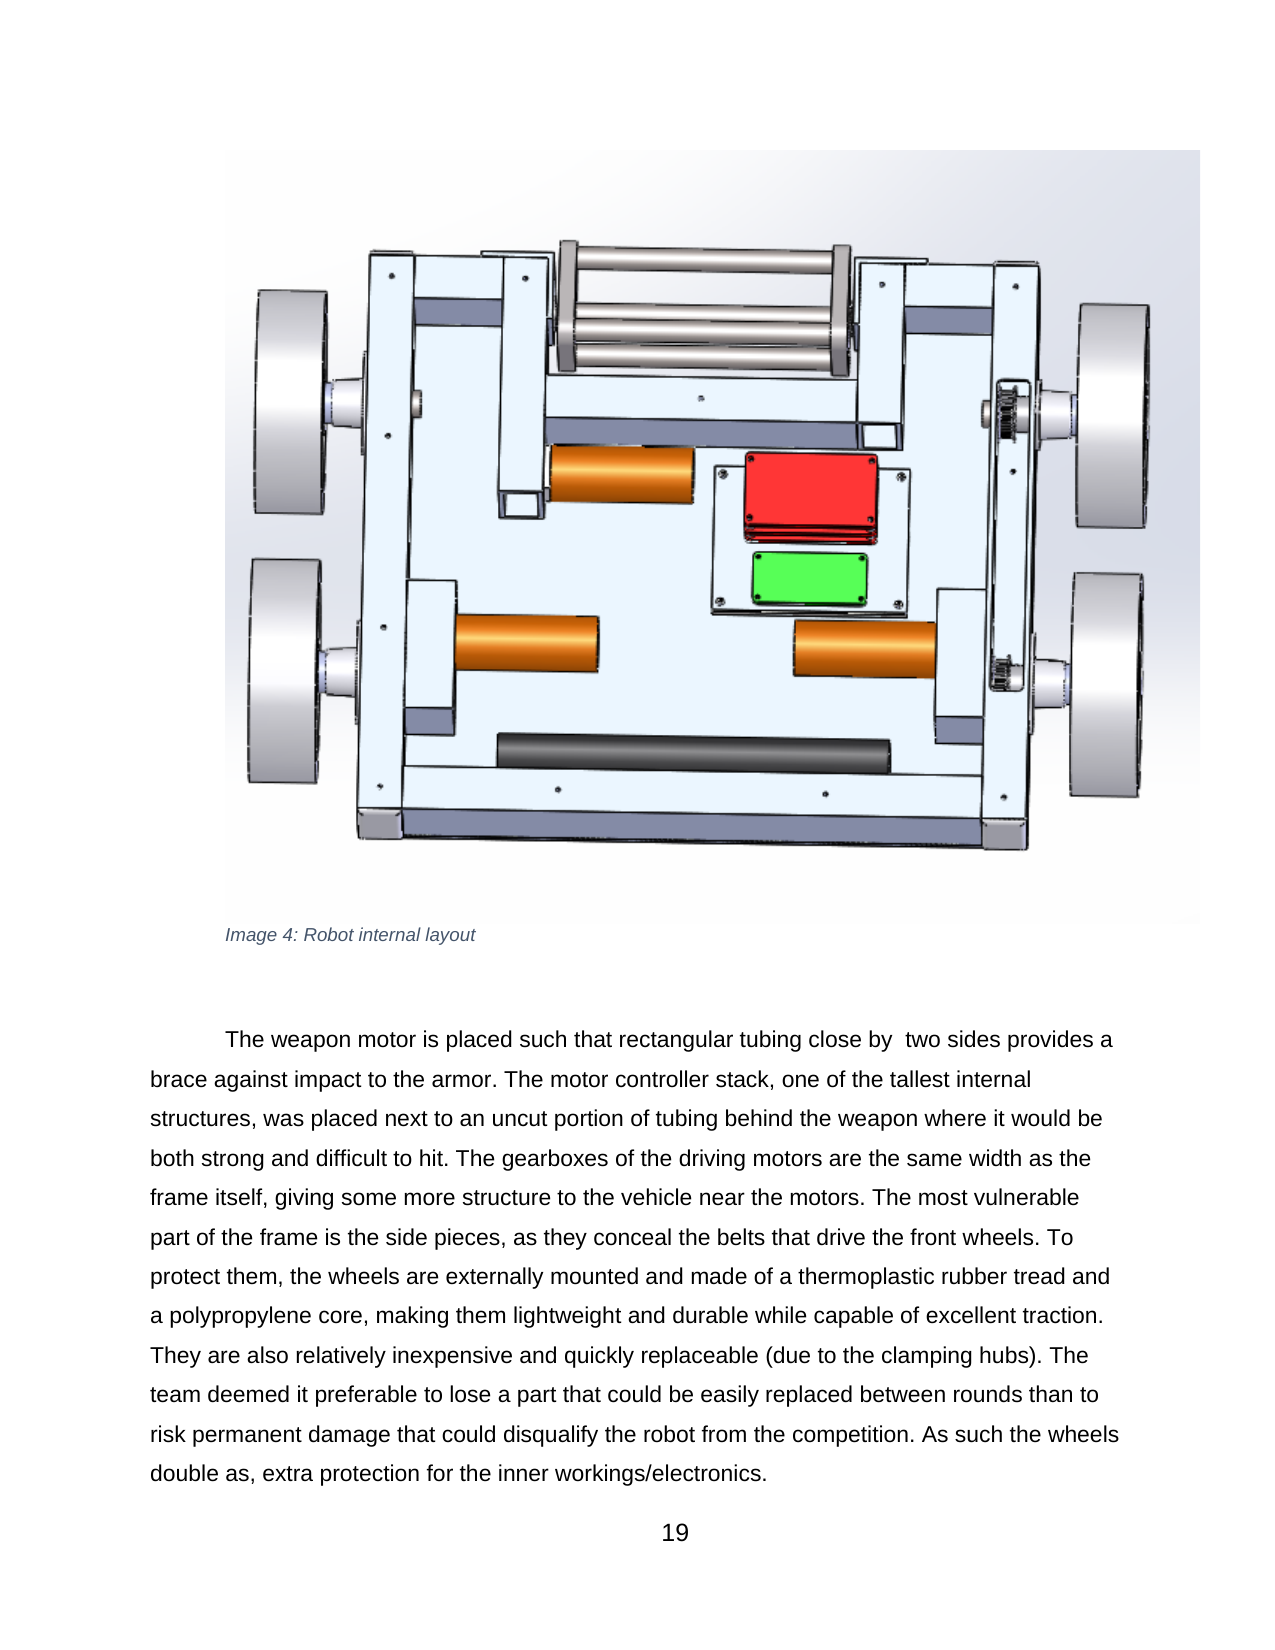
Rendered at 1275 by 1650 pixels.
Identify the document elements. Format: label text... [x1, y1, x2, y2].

picture [225, 150, 1200, 924]
text The weapon motor is placed such that rectangular tubing close by two sides provides a brace against impact to the armor. The motor controller stack, one of the tallest internal structures, was placed next to an uncut portion of tubing behind the weapon where it would be both strong and difficult to hit. The gearboxes of the driving motors are the same width as the frame itself, giving some more structure to the vehicle near the motors. The most vulnerable part of the frame is the side pieces, as they conceal the belts that drive the front wheels. To protect them, the wheels are externally mounted and made of a thermoplastic rubber tread and a polypropylene core, making them lightweight and durable while capable of excellent traction. They are also relatively inexpensive and quickly replaceable (due to the clamping hubs). The team deemed it preferable to lose a part that could be easily replaced between rounds than to risk permanent damage that could disqualify the robot from the competition. As such the wheels double as, extra protection for the inner workings/electronics. [150, 1026, 1125, 1487]
text Image 4: Robot internal layout [150, 924, 1125, 946]
